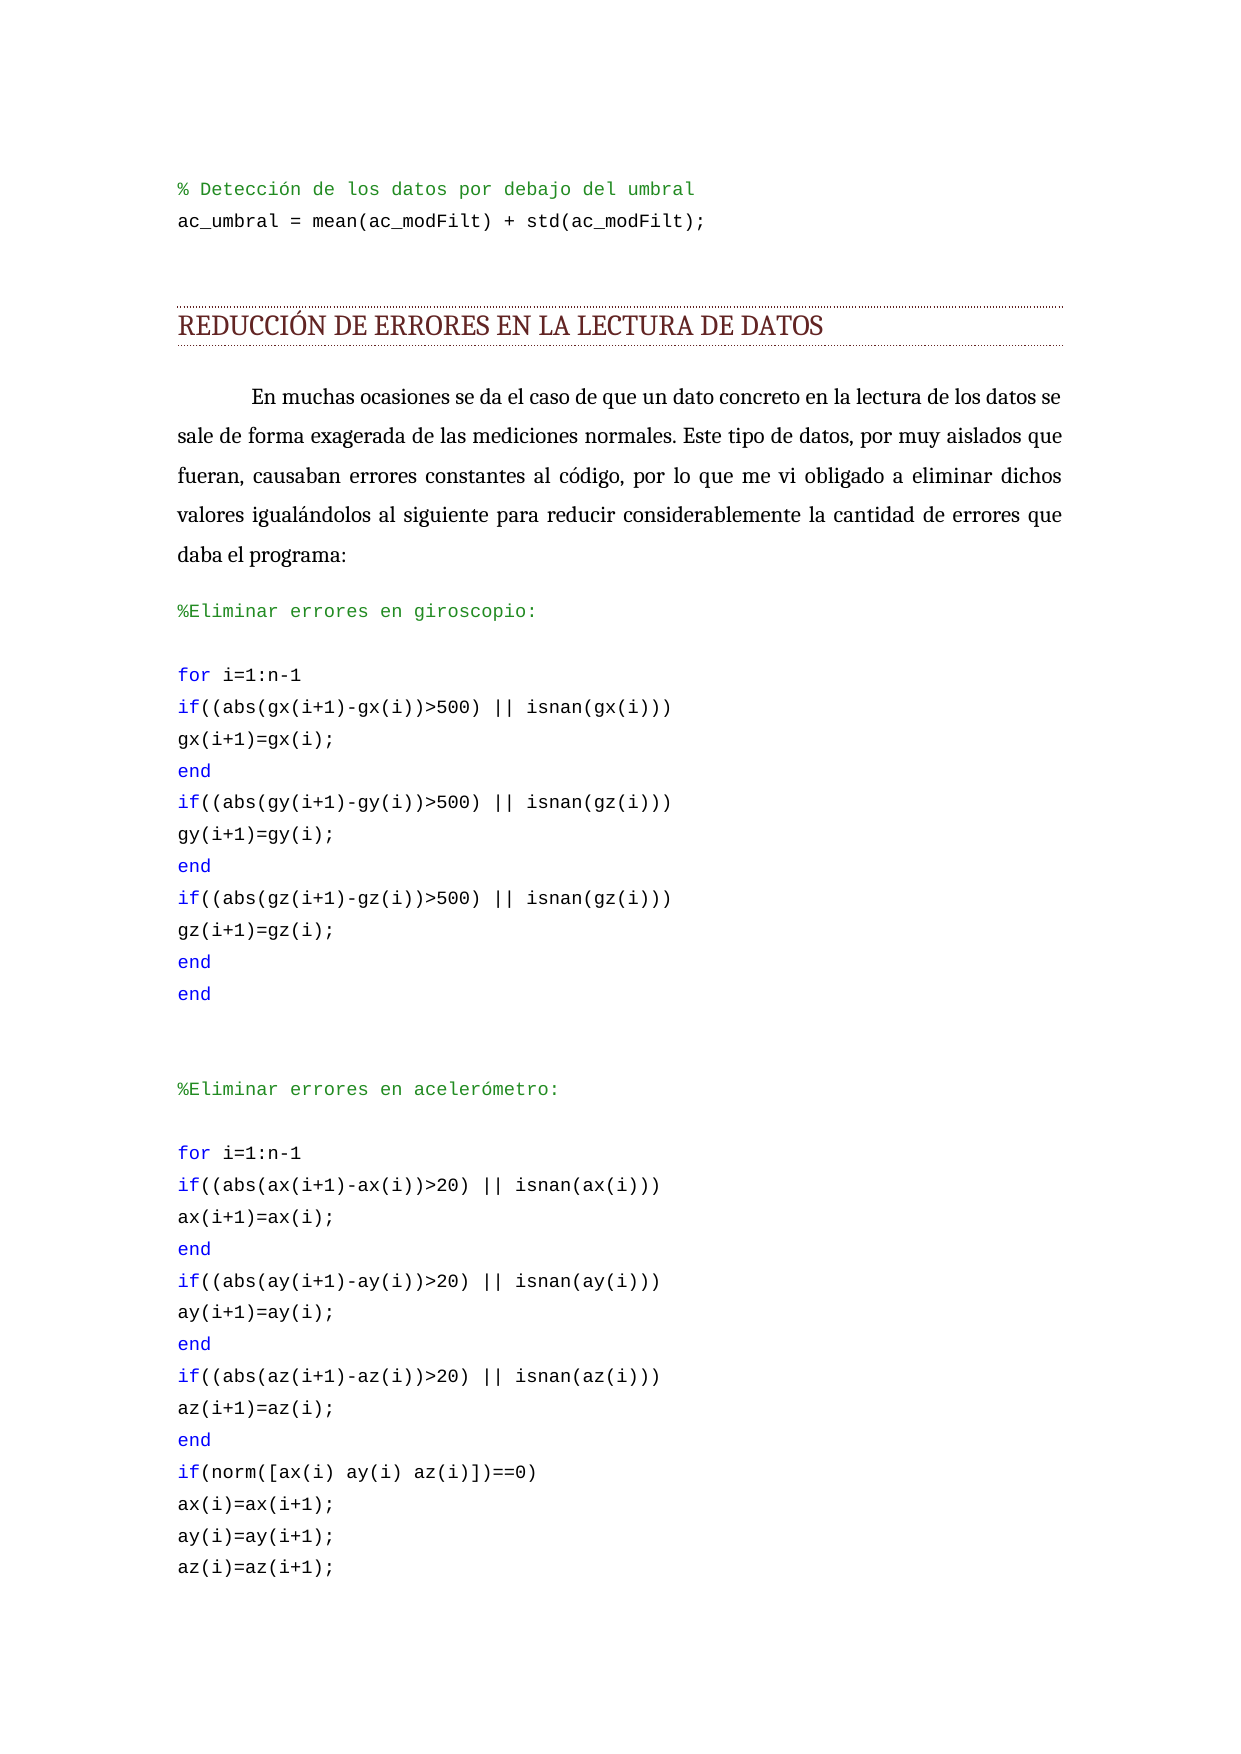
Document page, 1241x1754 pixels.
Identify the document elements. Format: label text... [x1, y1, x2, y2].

text %Eliminar errores en acelerómetro: [177, 1080, 1063, 1101]
text ax(i+1)=ax(i); [177, 1208, 1063, 1229]
text end [177, 953, 1063, 974]
text ax(i)=ax(i+1); [177, 1494, 1063, 1516]
text ay(i+1)=ay(i); [177, 1303, 1063, 1324]
text az(i)=az(i+1); [177, 1558, 1063, 1579]
text ac_umbral = mean(ac_modFilt) + std(ac_modFilt); [177, 211, 1063, 233]
text gx(i+1)=gx(i); [177, 729, 1063, 751]
text for i=1:n-1 [177, 666, 1063, 687]
text if((abs(az(i+1)-az(i))>20) || isnan(az(i))) [177, 1367, 1063, 1388]
text end [177, 761, 1063, 783]
text ay(i)=ay(i+1); [177, 1526, 1063, 1548]
text for i=1:n-1 [177, 1144, 1063, 1165]
text if((abs(ax(i+1)-ax(i))>20) || isnan(ax(i))) [177, 1176, 1063, 1197]
text end [177, 1335, 1063, 1356]
subtitle REDUCCIÓN DE ERRORES EN LA LECTURA DE DATOS [177, 306, 1063, 346]
text end [177, 984, 1063, 1006]
text if((abs(ay(i+1)-ay(i))>20) || isnan(ay(i))) [177, 1271, 1063, 1293]
text if((abs(gx(i+1)-gx(i))>500) || isnan(gx(i))) [177, 698, 1063, 719]
text %Eliminar errores en giroscopio: [177, 602, 1063, 623]
text end [177, 857, 1063, 878]
text if(norm([ax(i) ay(i) az(i)])==0) [177, 1463, 1063, 1484]
text gz(i+1)=gz(i); [177, 921, 1063, 942]
text if((abs(gy(i+1)-gy(i))>500) || isnan(gz(i))) [177, 793, 1063, 814]
text En muchas ocasiones se da el caso de que un dato concreto en la lectura de los datos se sale de forma exagerada de las mediciones normales. Este tipo de datos, por muy aislados que fueran, causaban errores constantes al código, por lo que me vi obligado a eliminar dichos valores igualándolos al siguiente para reducir considerablemente la cantidad de errores que daba el programa: [177, 384, 1063, 568]
text if((abs(gz(i+1)-gz(i))>500) || isnan(gz(i))) [177, 889, 1063, 910]
text end [177, 1431, 1063, 1452]
text end [177, 1239, 1063, 1261]
text % Detección de los datos por debajo del umbral [177, 179, 1063, 201]
text az(i+1)=az(i); [177, 1399, 1063, 1420]
text gy(i+1)=gy(i); [177, 825, 1063, 846]
